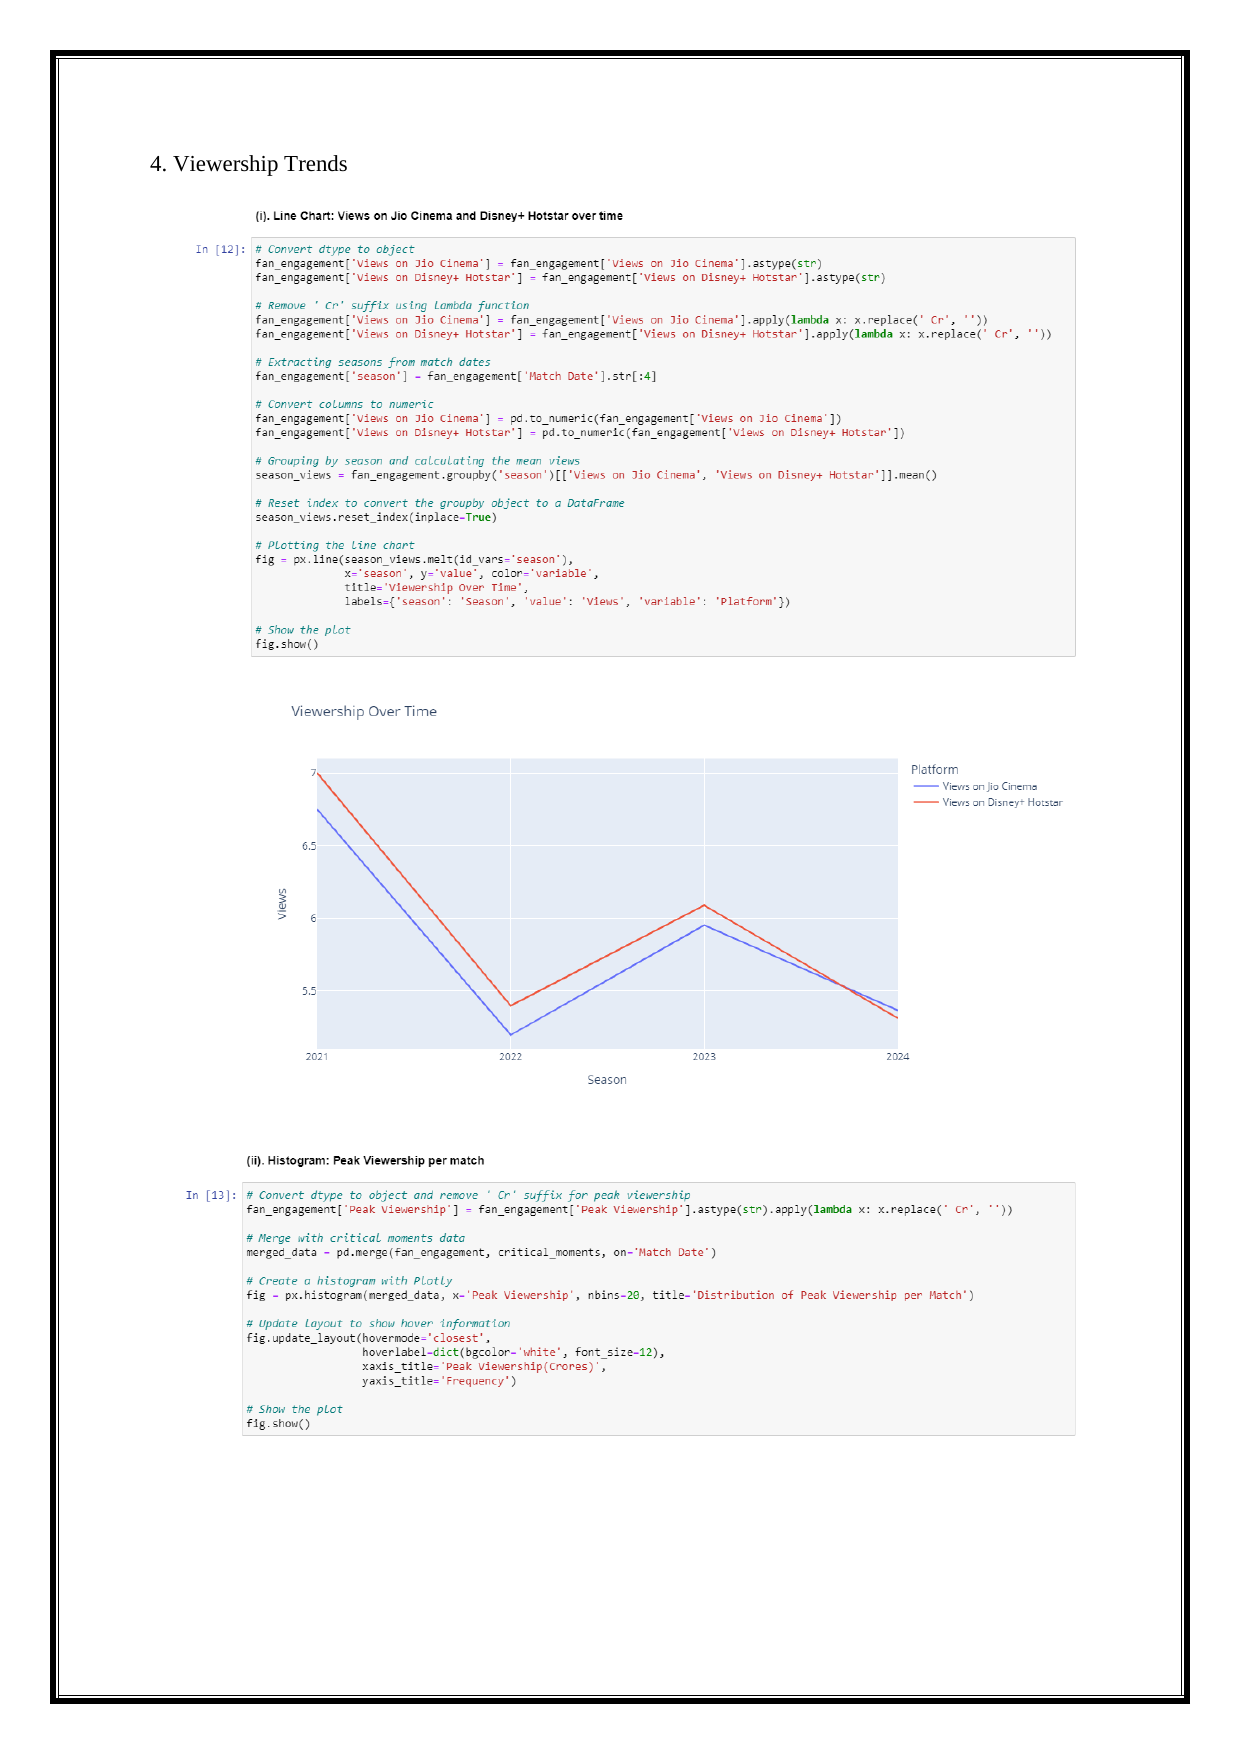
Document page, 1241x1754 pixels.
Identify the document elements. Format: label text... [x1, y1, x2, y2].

picture [150, 689, 1091, 1108]
picture [150, 202, 1091, 663]
picture [150, 1133, 1091, 1442]
text 4. Viewership Trends [150, 150, 1090, 176]
